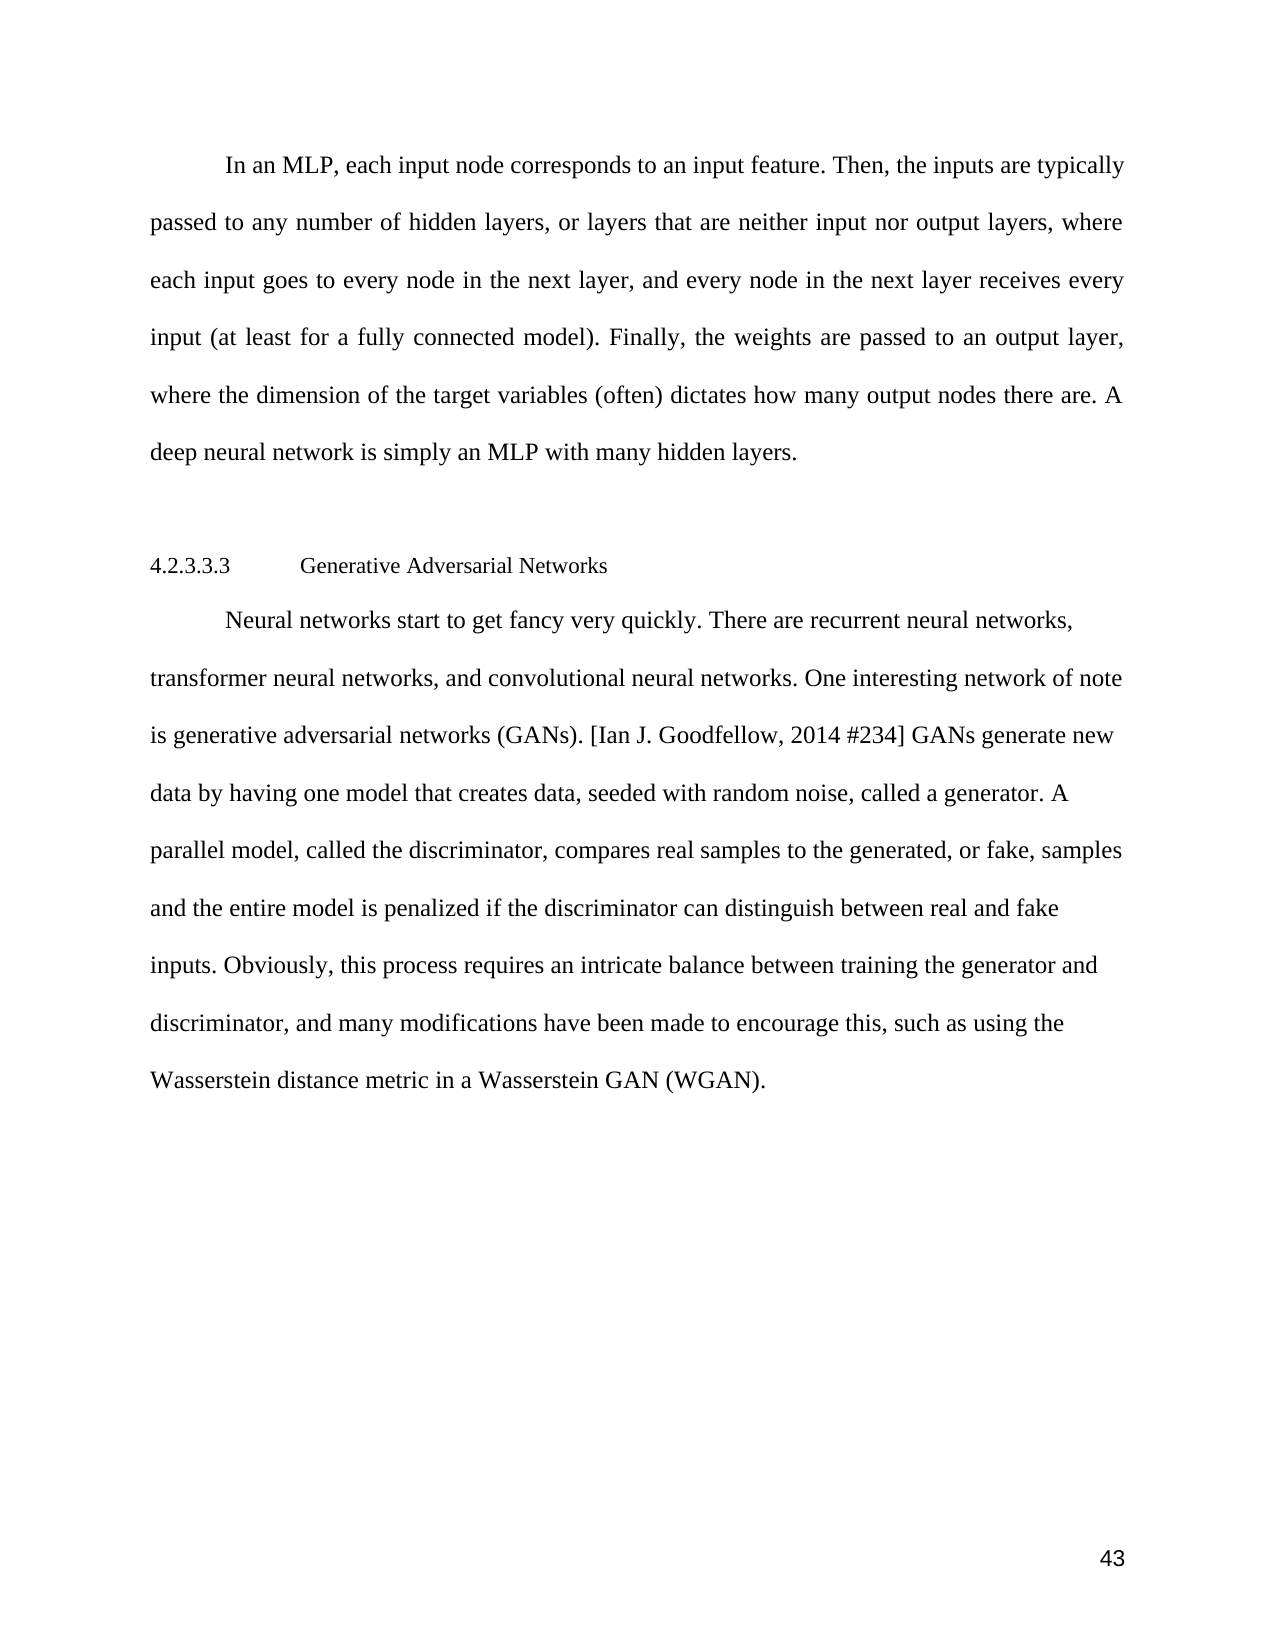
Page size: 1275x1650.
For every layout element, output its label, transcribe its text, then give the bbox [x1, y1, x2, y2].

text Neural networks start to get fancy very quickly. There are recurrent neural networks, transformer neural networks, and convolutional neural networks. One interesting network of note is generative adversarial networks (GANs). [Ian J. Goodfellow, 2014 #234] GANs generate new data by having one model that creates data, seeded with random noise, called a generator. A parallel model, called the discriminator, compares real samples to the generated, or fake, samples and the entire model is penalized if the discriminator can distinguish between real and fake inputs. Obviously, this process requires an intricate balance between training the generator and discriminator, and many modifications have been made to encourage this, such as using the Wasserstein distance metric in a Wasserstein GAN (WGAN). [150, 605, 1125, 1094]
text In an MLP, each input node corresponds to an input feature. Then, the inputs are typically passed to any number of hidden layers, or layers that are neither input nor output layers, where each input goes to every node in the next layer, and every node in the next layer receives every input (at least for a fully connected model). Finally, the weights are passed to an output layer, where the dimension of the target variables (often) dictates how many output nodes there are. A deep neural network is simply an MLP with many hidden layers. [150, 150, 1125, 466]
list Generative Adversarial Networks [150, 552, 1125, 579]
